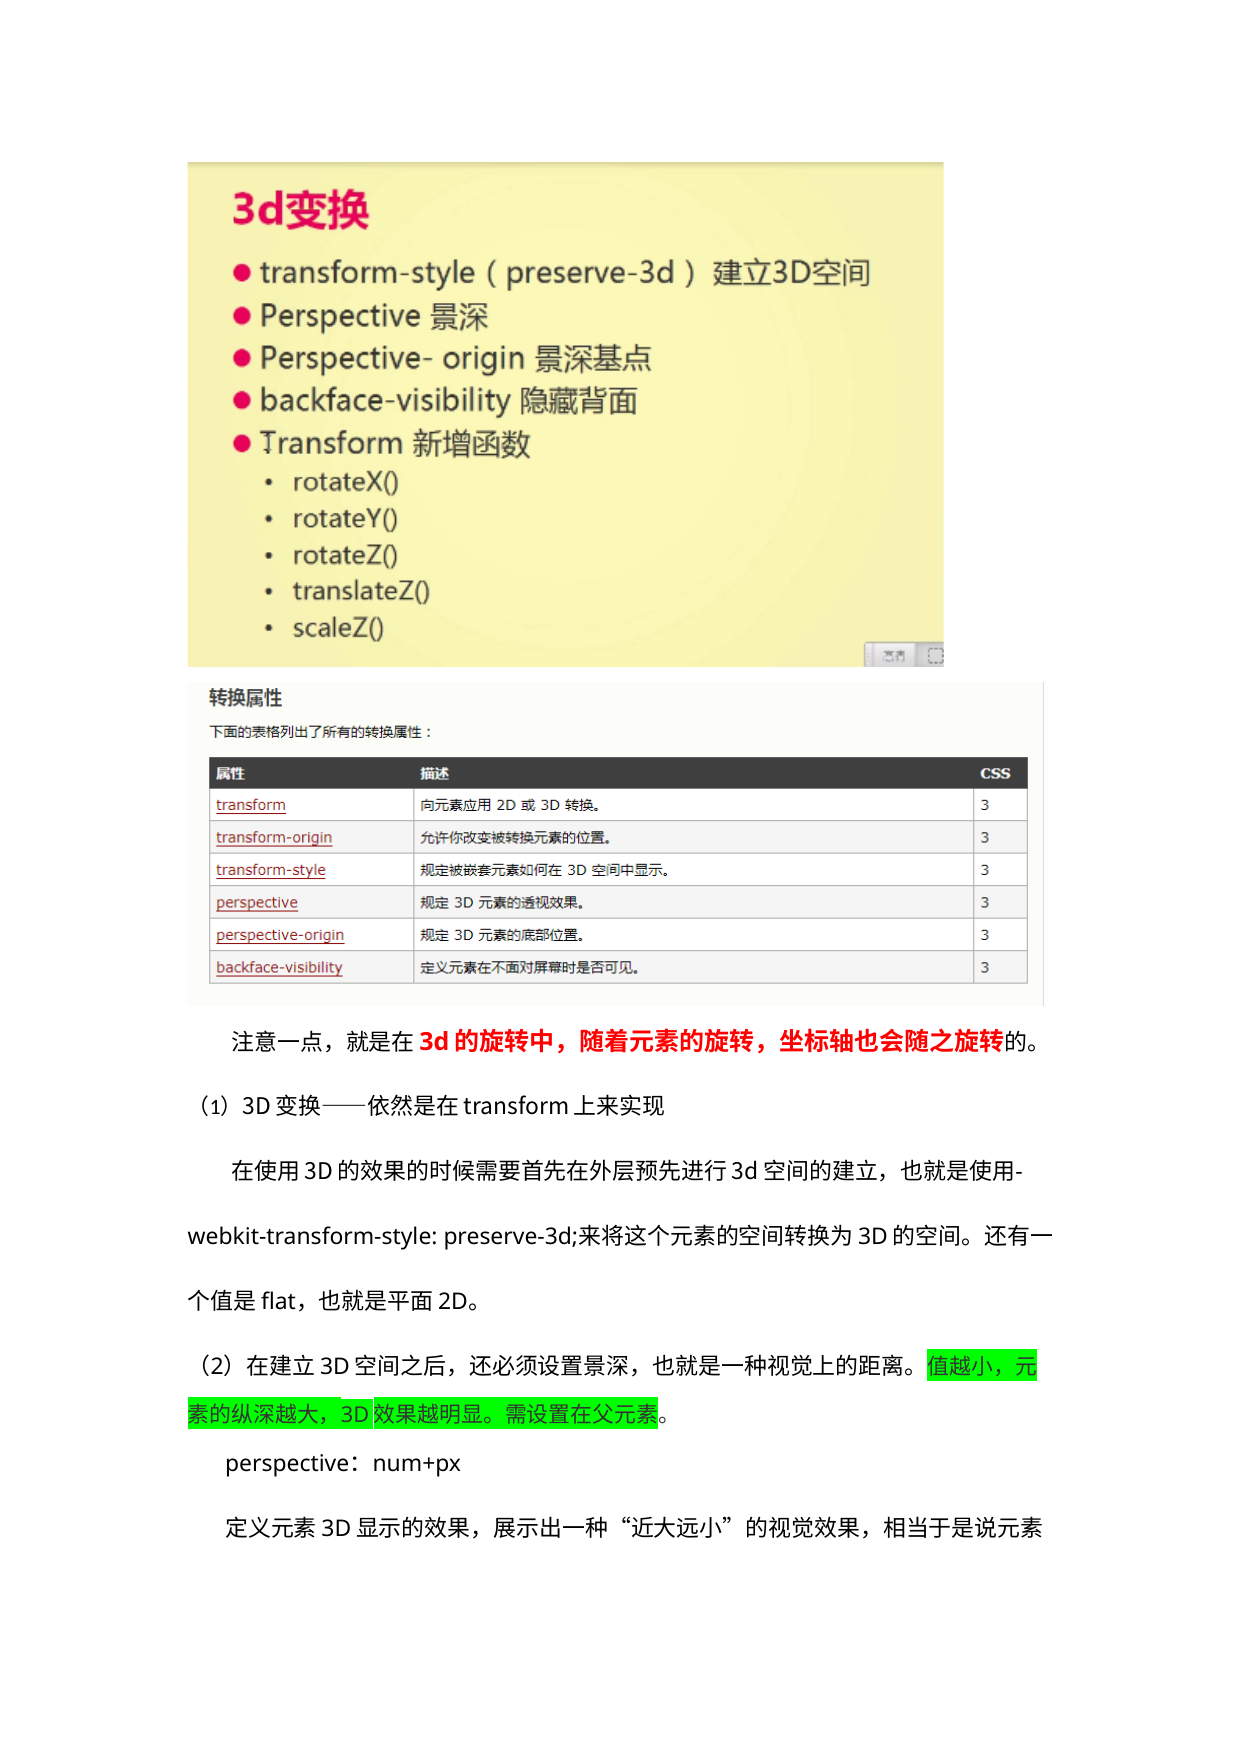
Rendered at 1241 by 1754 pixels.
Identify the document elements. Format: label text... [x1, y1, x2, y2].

list 注意一点，就是在3d的旋转中，随着元素的旋转，坐标轴也会随之旋转的。 [187, 1007, 1053, 1072]
text （1）3D变换——依然是在transform上来实现 [187, 1072, 1053, 1137]
picture [187, 682, 1045, 1006]
list perspective：num+px [187, 1429, 1053, 1494]
text 在使用3D的效果的时候需要首先在外层预先进行3d空间的建立，也就是使用-webkit-transform-style: preserve-3d;来将这个元素的空间转换为3D的空间。还有一个值是flat，也就是平面2D。 [187, 1137, 1053, 1332]
list 在建立3D空间之后，还必须设置景深，也就是一种视觉上的距离。值越小，元素的纵深越大，3D效果越明显。需设置在父元素。 [187, 1332, 1053, 1429]
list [187, 1494, 1053, 1559]
picture [187, 162, 944, 667]
